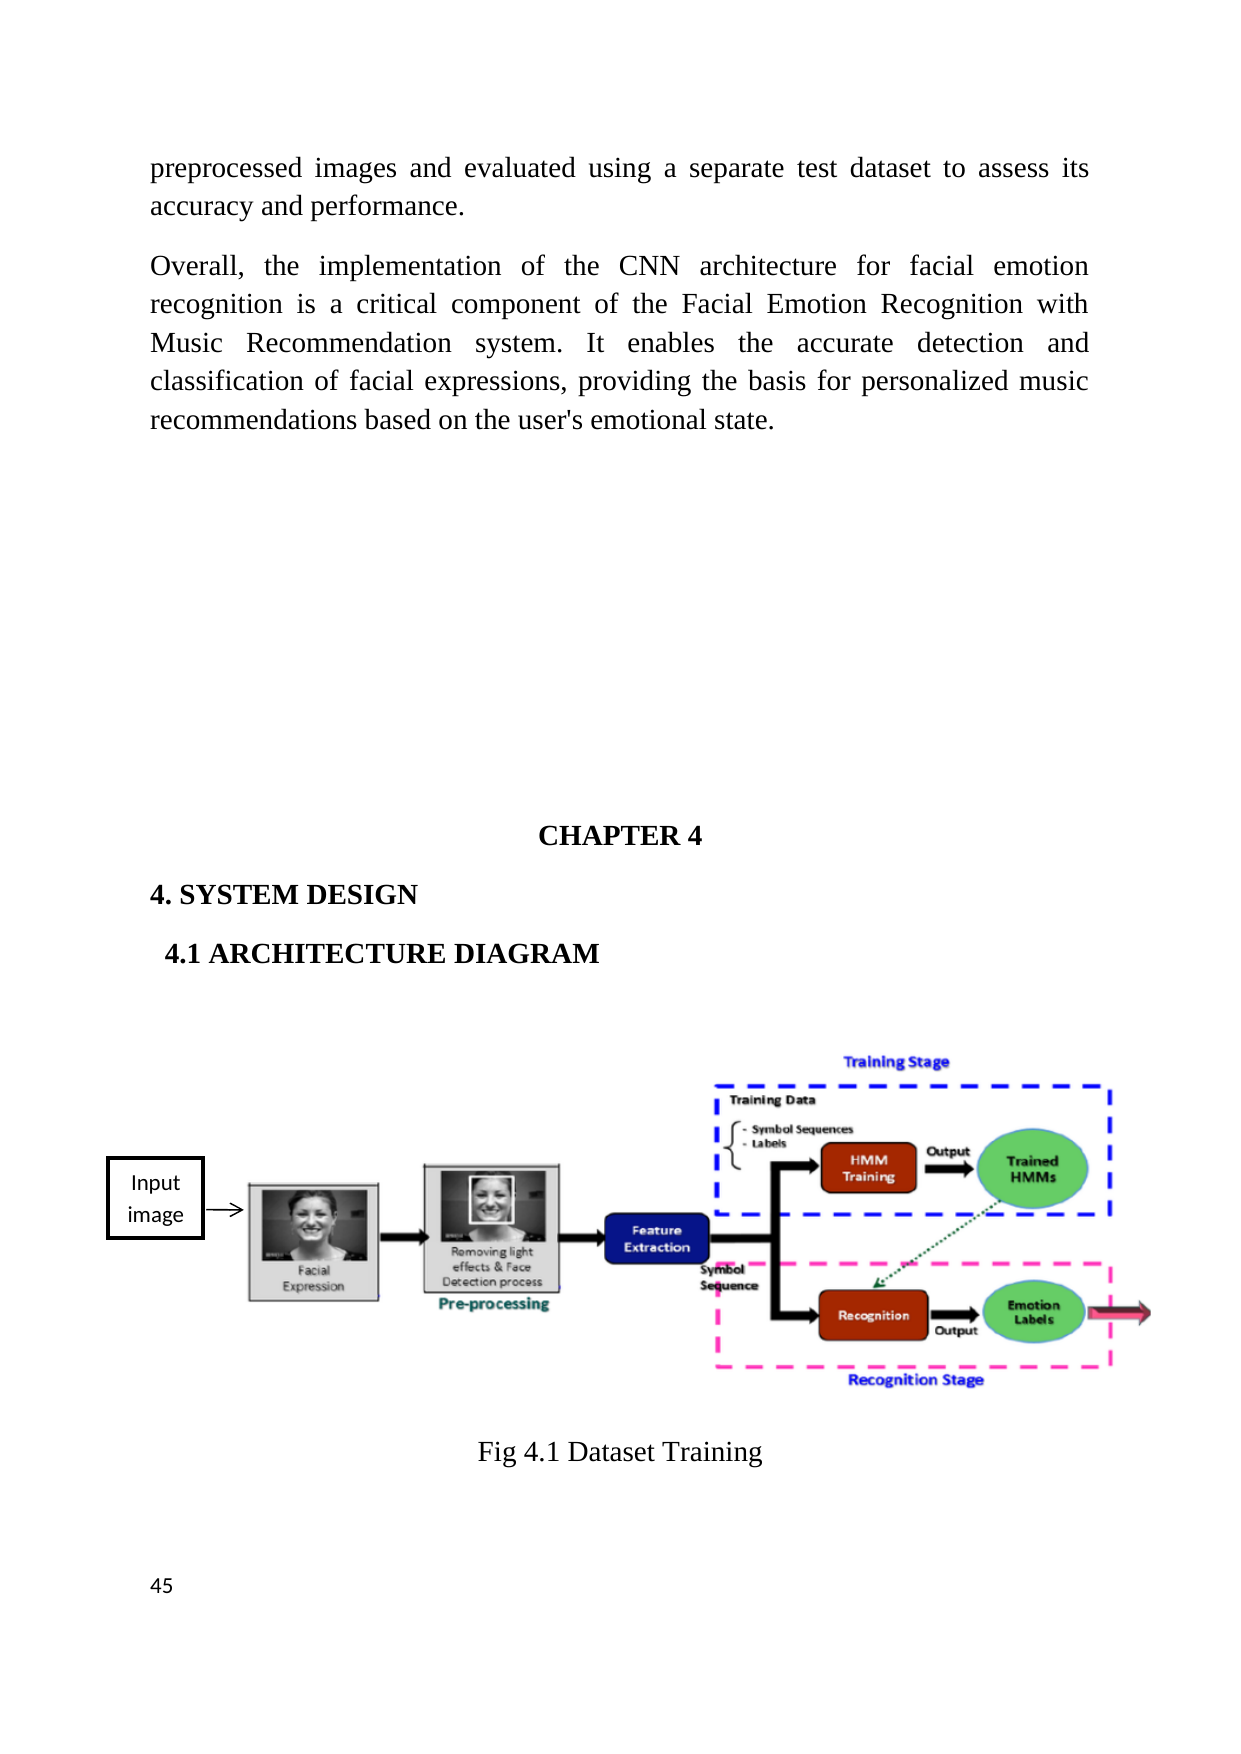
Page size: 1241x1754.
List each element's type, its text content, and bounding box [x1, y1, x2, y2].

picture [244, 1044, 1159, 1402]
text 4.1 ARCHITECTURE DIAGRAM [150, 936, 1090, 970]
text CHAPTER 4 [150, 818, 1090, 851]
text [150, 150, 1090, 222]
text 4. SYSTEM DESIGN [150, 877, 1090, 911]
text Fig 4.1 Dataset Training [150, 1434, 1090, 1468]
text Overall, the implementation of the CNN architecture for facial emotion recognition is a critical component of the Facial Emotion Recognition with Music Recommendation system. It enables the accurate detection and classification of facial expressions, providing the basis for personalized music recommendations based on the user's emotional state. [150, 248, 1090, 436]
